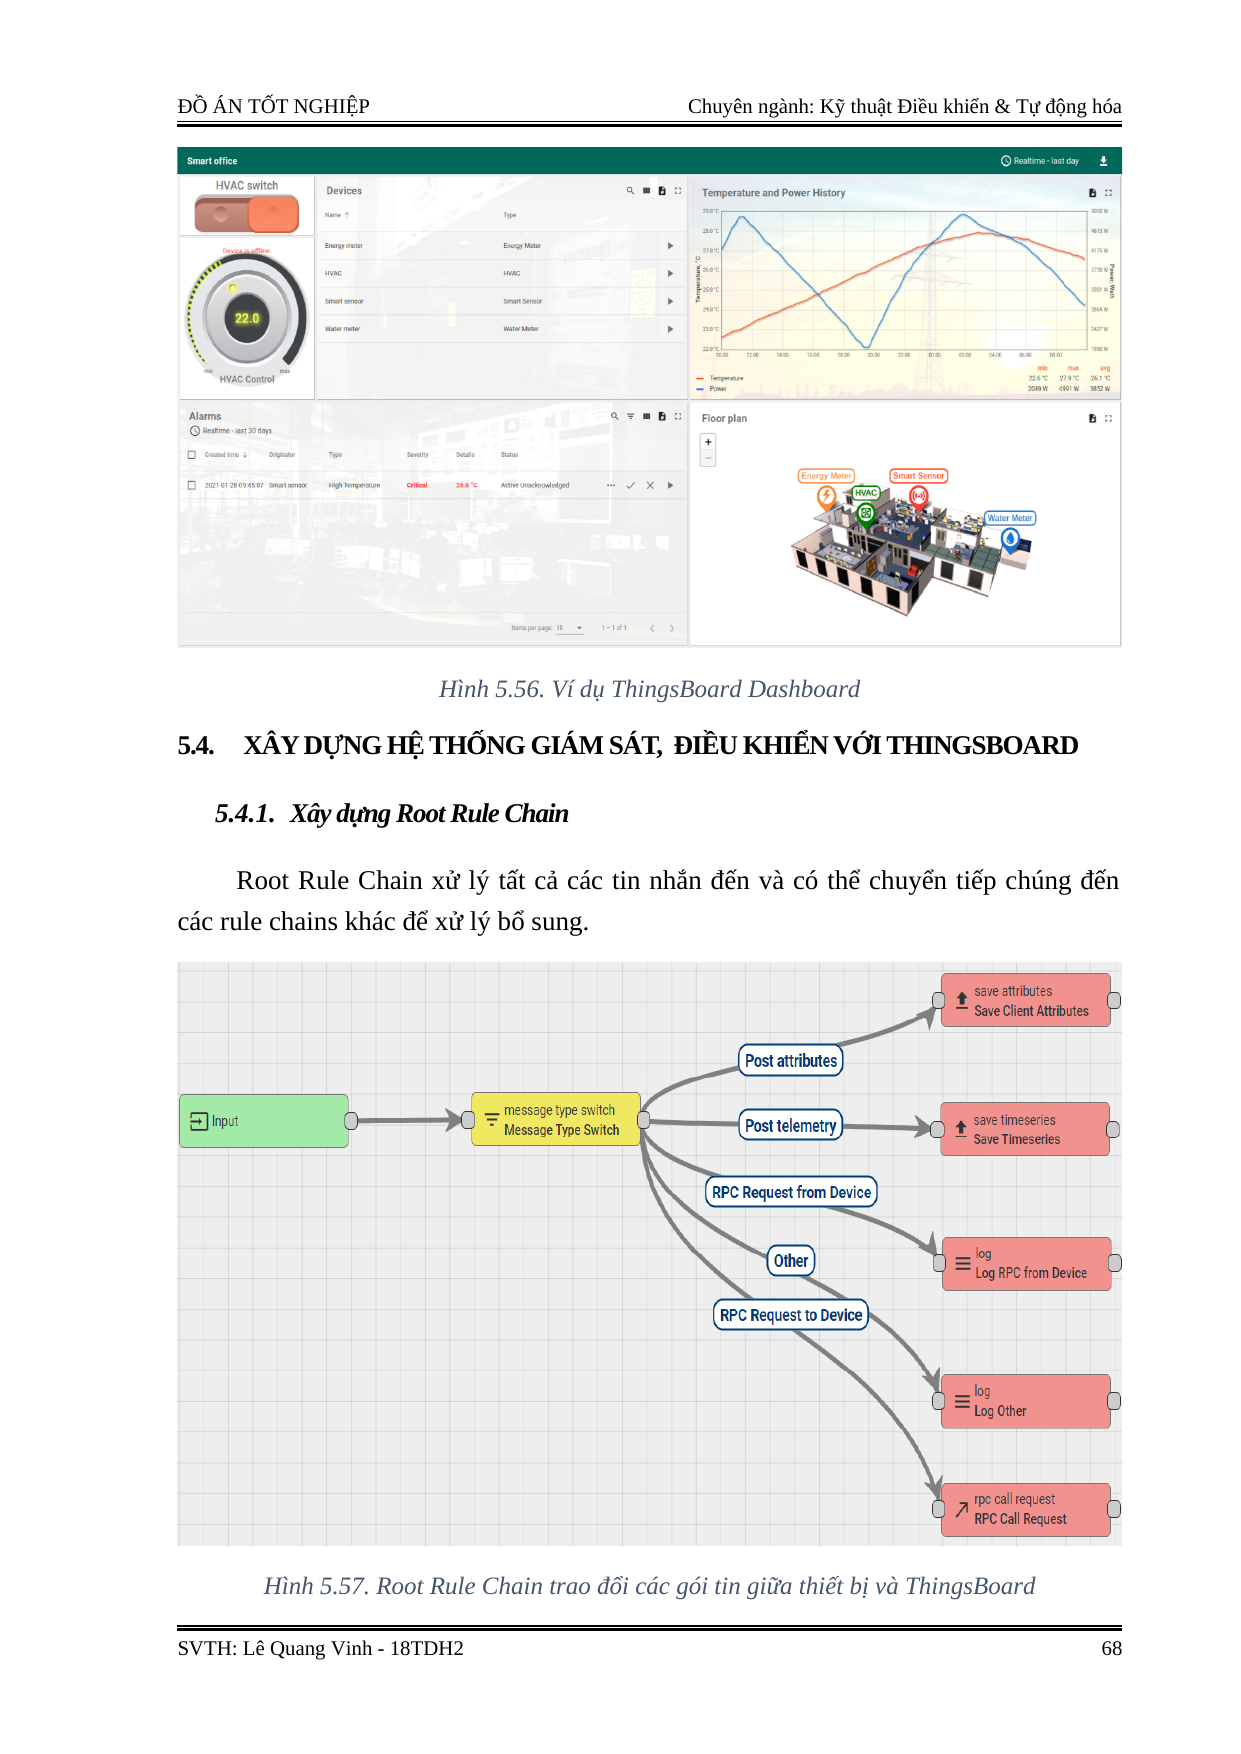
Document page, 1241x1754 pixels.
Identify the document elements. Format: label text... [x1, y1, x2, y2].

text Root Rule Chain xử lý tất cả các tin nhắn đến và có thể chuyển tiếp chúng đến các rule chains khác để xử lý bổ sung. [177, 864, 1122, 936]
picture [177, 962, 1123, 1546]
picture [177, 147, 1123, 648]
subtitle Xây dựng Root Rule Chain [215, 797, 1122, 828]
subtitle Xây dựng hệ thống giám sát, điều khiển với ThingsBoard [177, 729, 1122, 761]
